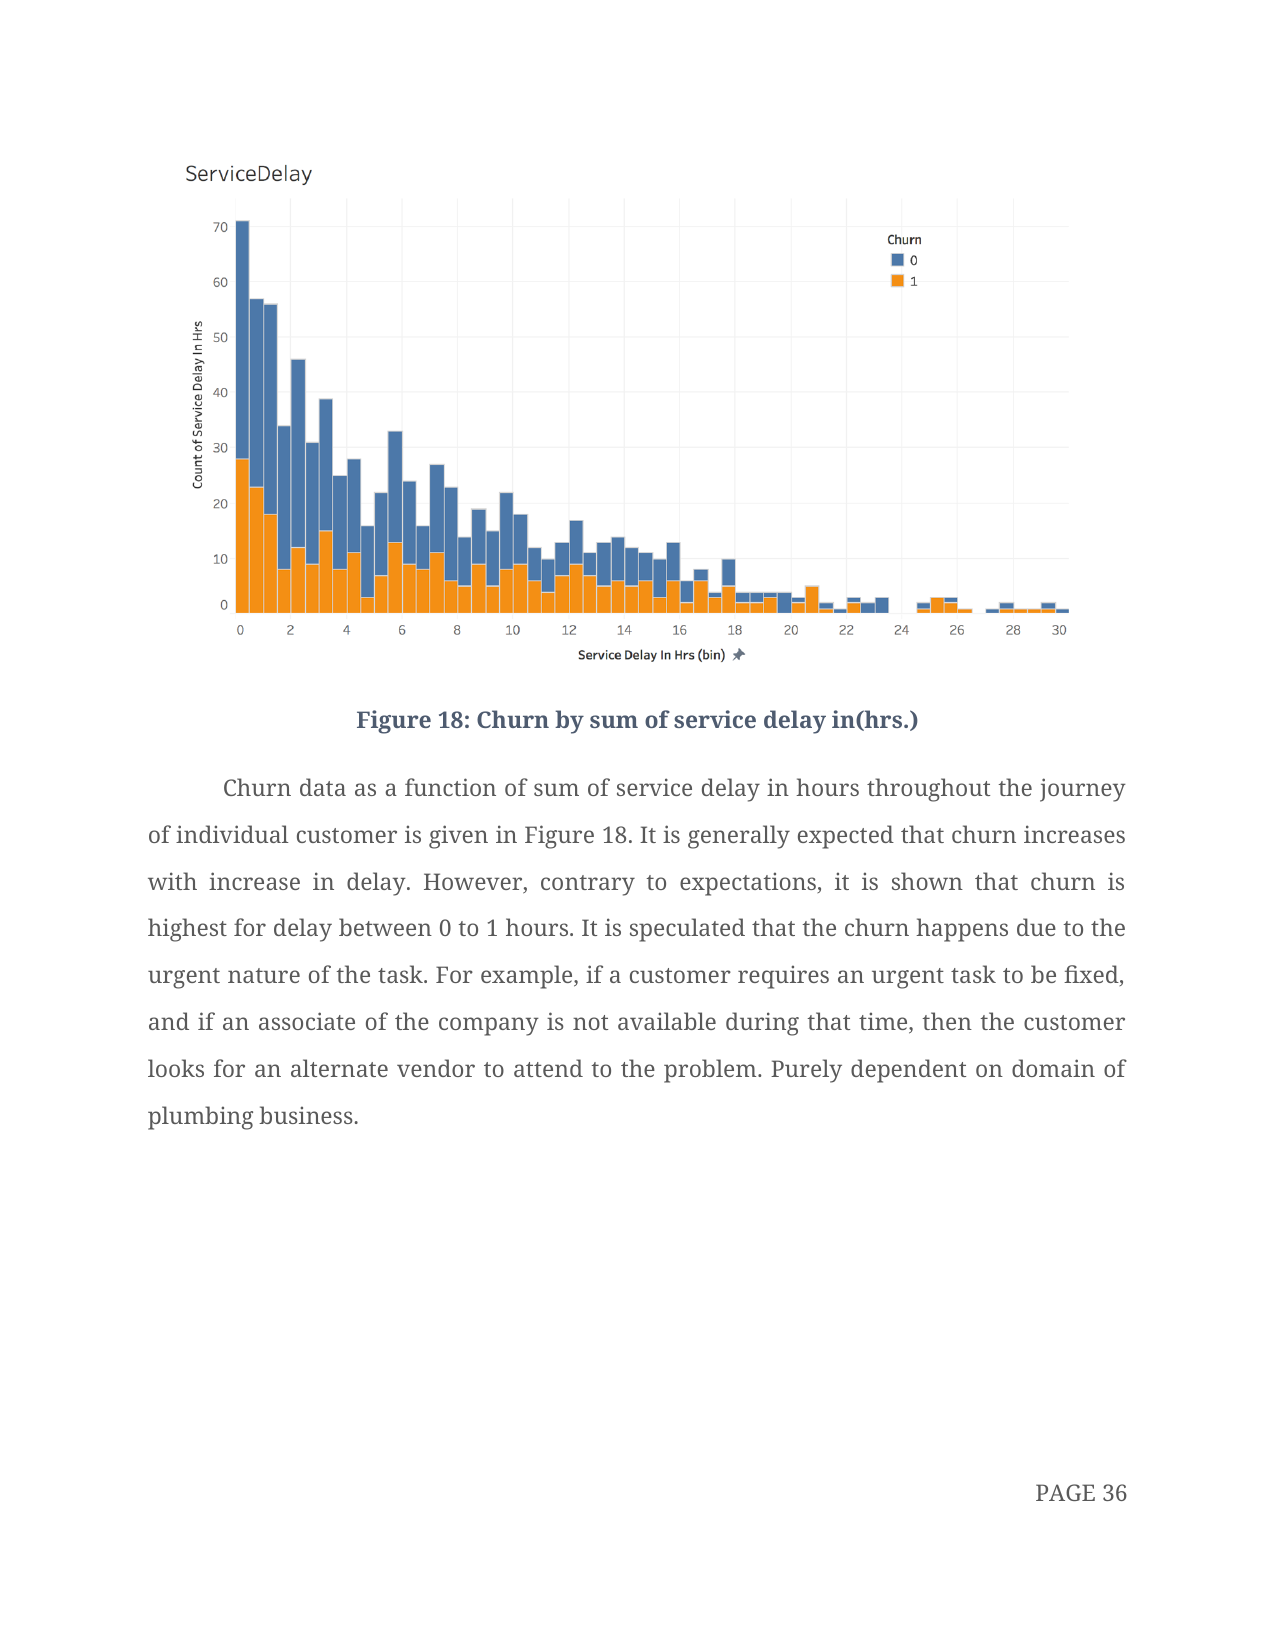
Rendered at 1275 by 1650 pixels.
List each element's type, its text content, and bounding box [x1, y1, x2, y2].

text Figure 18: Churn by sum of service delay in(hrs.) [148, 704, 1127, 735]
picture [167, 147, 1108, 681]
text Churn data as a function of sum of service delay in hours throughout the journey of individual customer is given in Figure 18. It is generally expected that churn increases with increase in delay. However, contrary to expectations, it is shown that churn is highest for delay between 0 to 1 hours. It is speculated that the churn happens due to the urgent nature of the task. For example, if a customer requires an urgent task to be fixed, and if an associate of the company is not available during that time, then the customer looks for an alternate vendor to attend to the problem. Purely dependent on domain of plumbing business. [148, 772, 1127, 1131]
